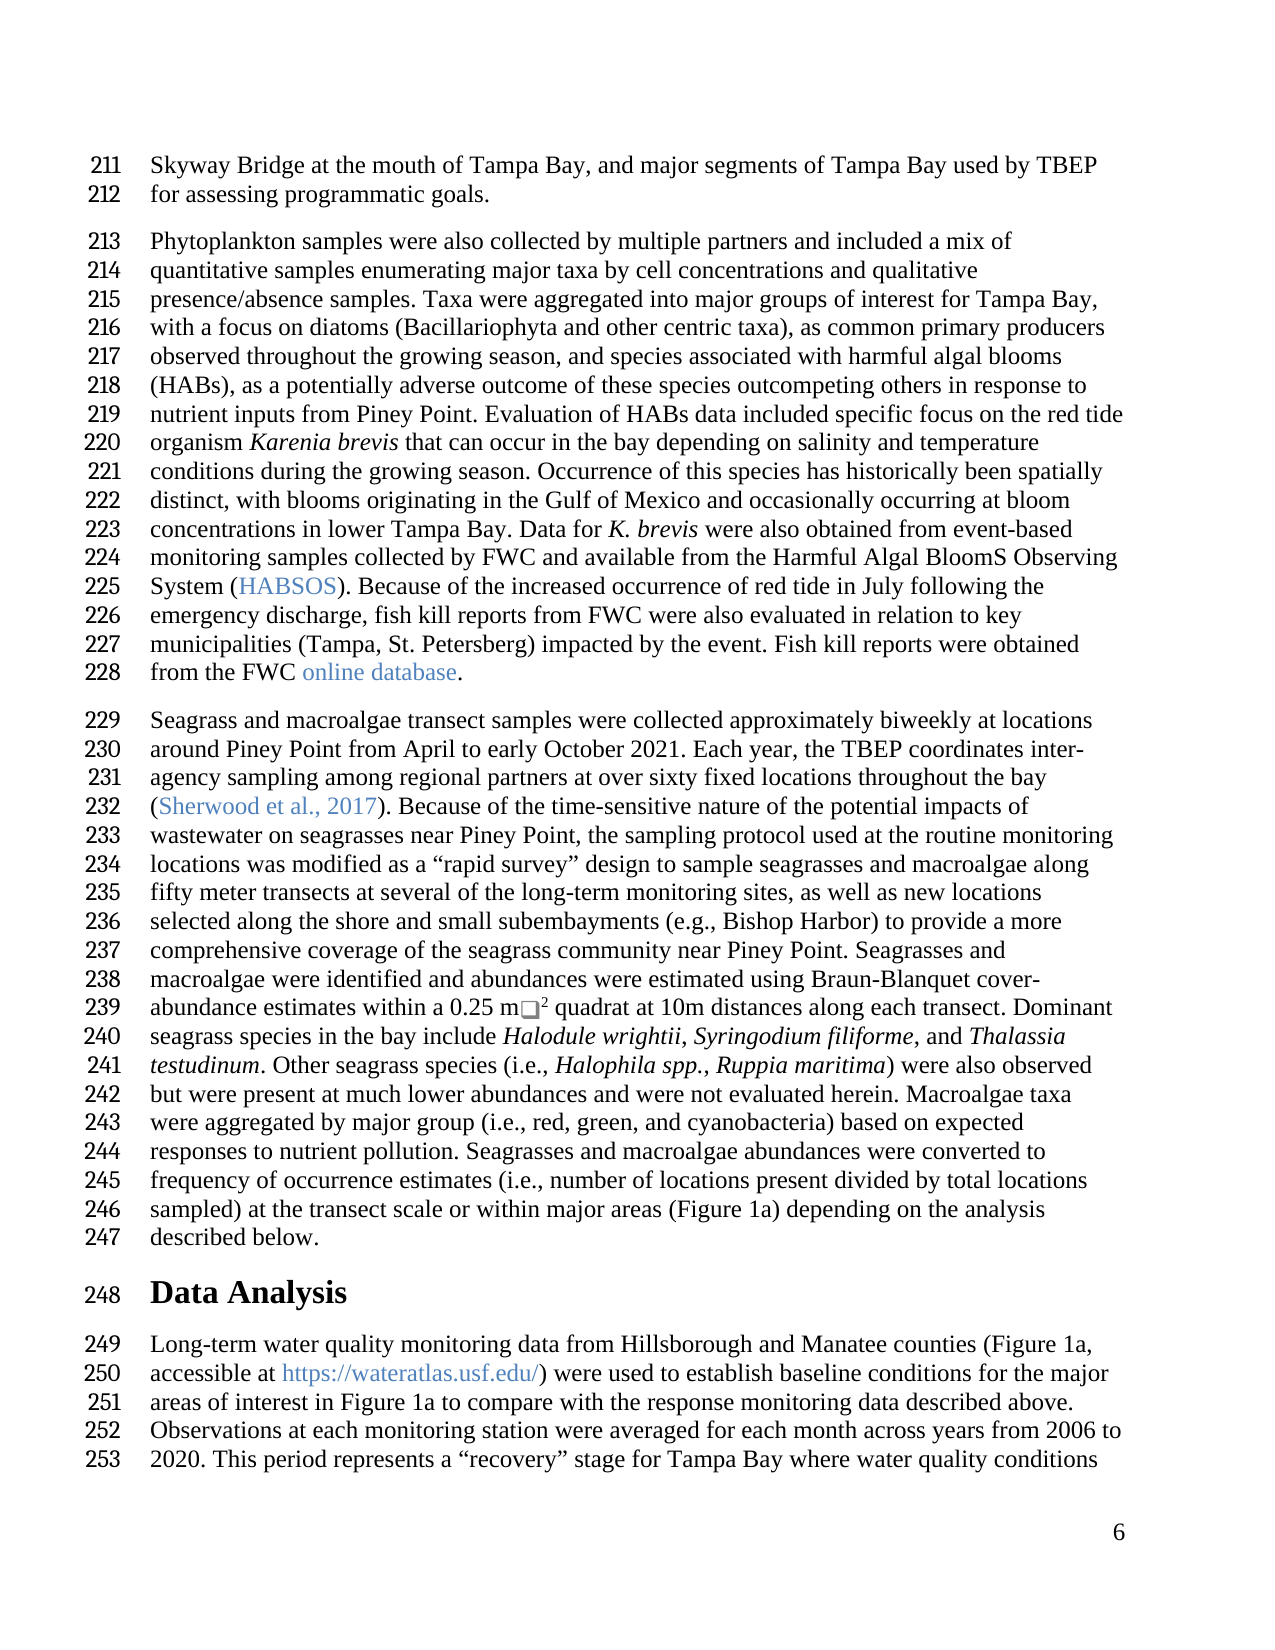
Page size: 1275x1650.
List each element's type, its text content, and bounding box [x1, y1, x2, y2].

text Phytoplankton samples were also collected by multiple partners and included a mix of quantitative samples enumerating major taxa by cell concentrations and qualitative presence/absence samples. Taxa were aggregated into major groups of interest for Tampa Bay, with a focus on diatoms (Bacillariophyta and other centric taxa), as common primary producers observed throughout the growing season, and species associated with harmful algal blooms (HABs), as a potentially adverse outcome of these species outcompeting others in response to nutrient inputs from Piney Point. Evaluation of HABs data included specific focus on the red tide organism Karenia brevis that can occur in the bay depending on salinity and temperature conditions during the growing season. Occurrence of this species has historically been spatially distinct, with blooms originating in the Gulf of Mexico and occasionally occurring at bloom concentrations in lower Tampa Bay. Data for K. brevis were also obtained from event-based monitoring samples collected by FWC and available from the Harmful Algal BloomS Observing System (HABSOS). Because of the increased occurrence of red tide in July following the emergency discharge, fish kill reports from FWC were also evaluated in relation to key municipalities (Tampa, St. Petersberg) impacted by the event. Fish kill reports were obtained from the FWC online database. [150, 226, 1125, 686]
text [150, 150, 1125, 207]
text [150, 1329, 1125, 1473]
subtitle Data Analysis [150, 1272, 1125, 1310]
text Seagrass and macroalgae transect samples were collected approximately biweekly at locations around Piney Point from April to early October 2021. Each year, the TBEP coordinates inter-agency sampling among regional partners at over sixty fixed locations throughout the bay (Sherwood et al., 2017). Because of the time-sensitive nature of the potential impacts of wastewater on seagrasses near Piney Point, the sampling protocol used at the routine monitoring locations was modified as a “rapid survey” design to sample seagrasses and macroalgae along fifty meter transects at several of the long-term monitoring sites, as well as new locations selected along the shore and small subembayments (e.g., Bishop Harbor) to provide a more comprehensive coverage of the seagrass community near Piney Point. Seagrasses and macroalgae were identified and abundances were estimated using Braun-Blanquet cover-abundance estimates within a 0.25 m quadrat at 10m distances along each transect. Dominant seagrass species in the bay include Halodule wrightii, Syringodium filiforme, and Thalassia testudinum. Other seagrass species (i.e., Halophila spp., Ruppia maritima) were also observed but were present at much lower abundances and were not evaluated herein. Macroalgae taxa were aggregated by major group (i.e., red, green, and cyanobacteria) based on expected responses to nutrient pollution. Seagrasses and macroalgae abundances were converted to frequency of occurrence estimates (i.e., number of locations present divided by total locations sampled) at the transect scale or within major areas (Figure 1a) depending on the analysis described below. [150, 705, 1125, 1251]
